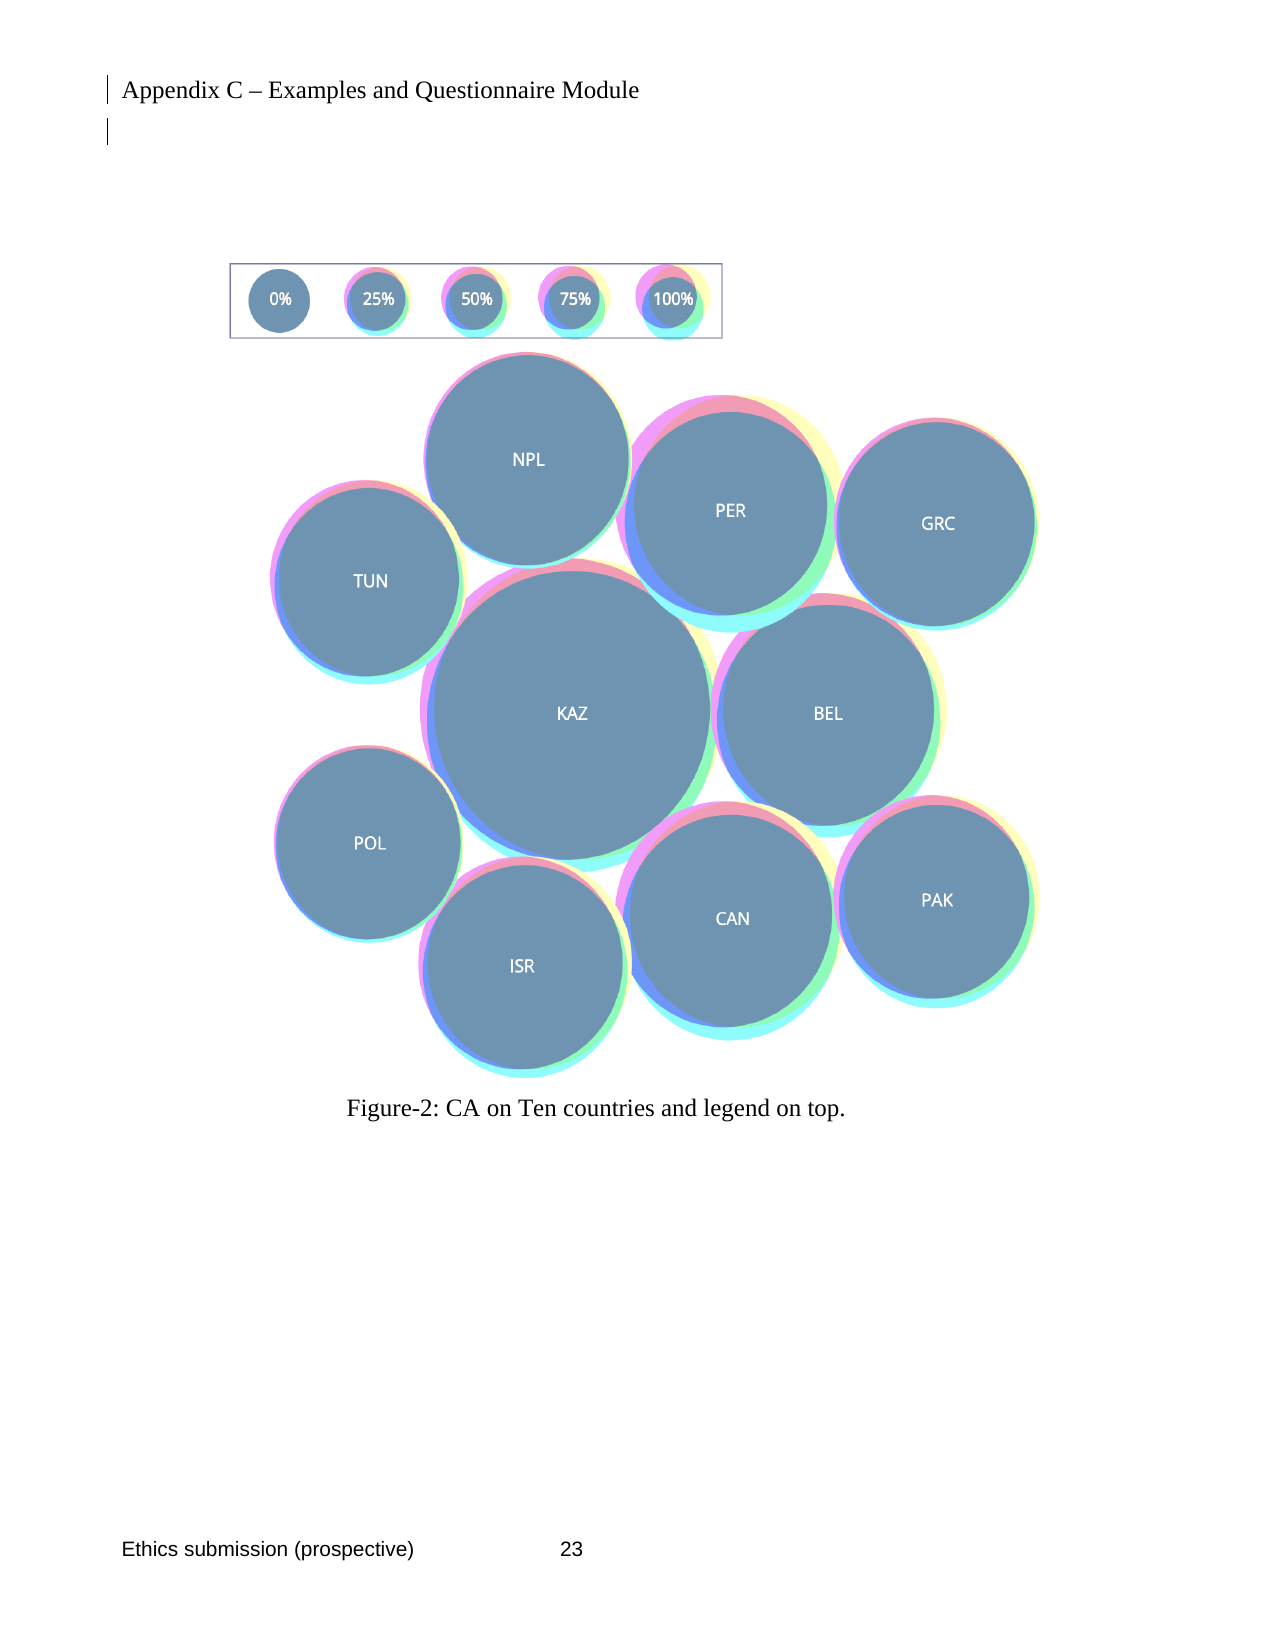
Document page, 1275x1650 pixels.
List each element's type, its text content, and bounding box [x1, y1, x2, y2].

picture [225, 259, 1050, 1093]
text Figure-2: CA on Ten countries and legend on top. [271, 1093, 1153, 1121]
